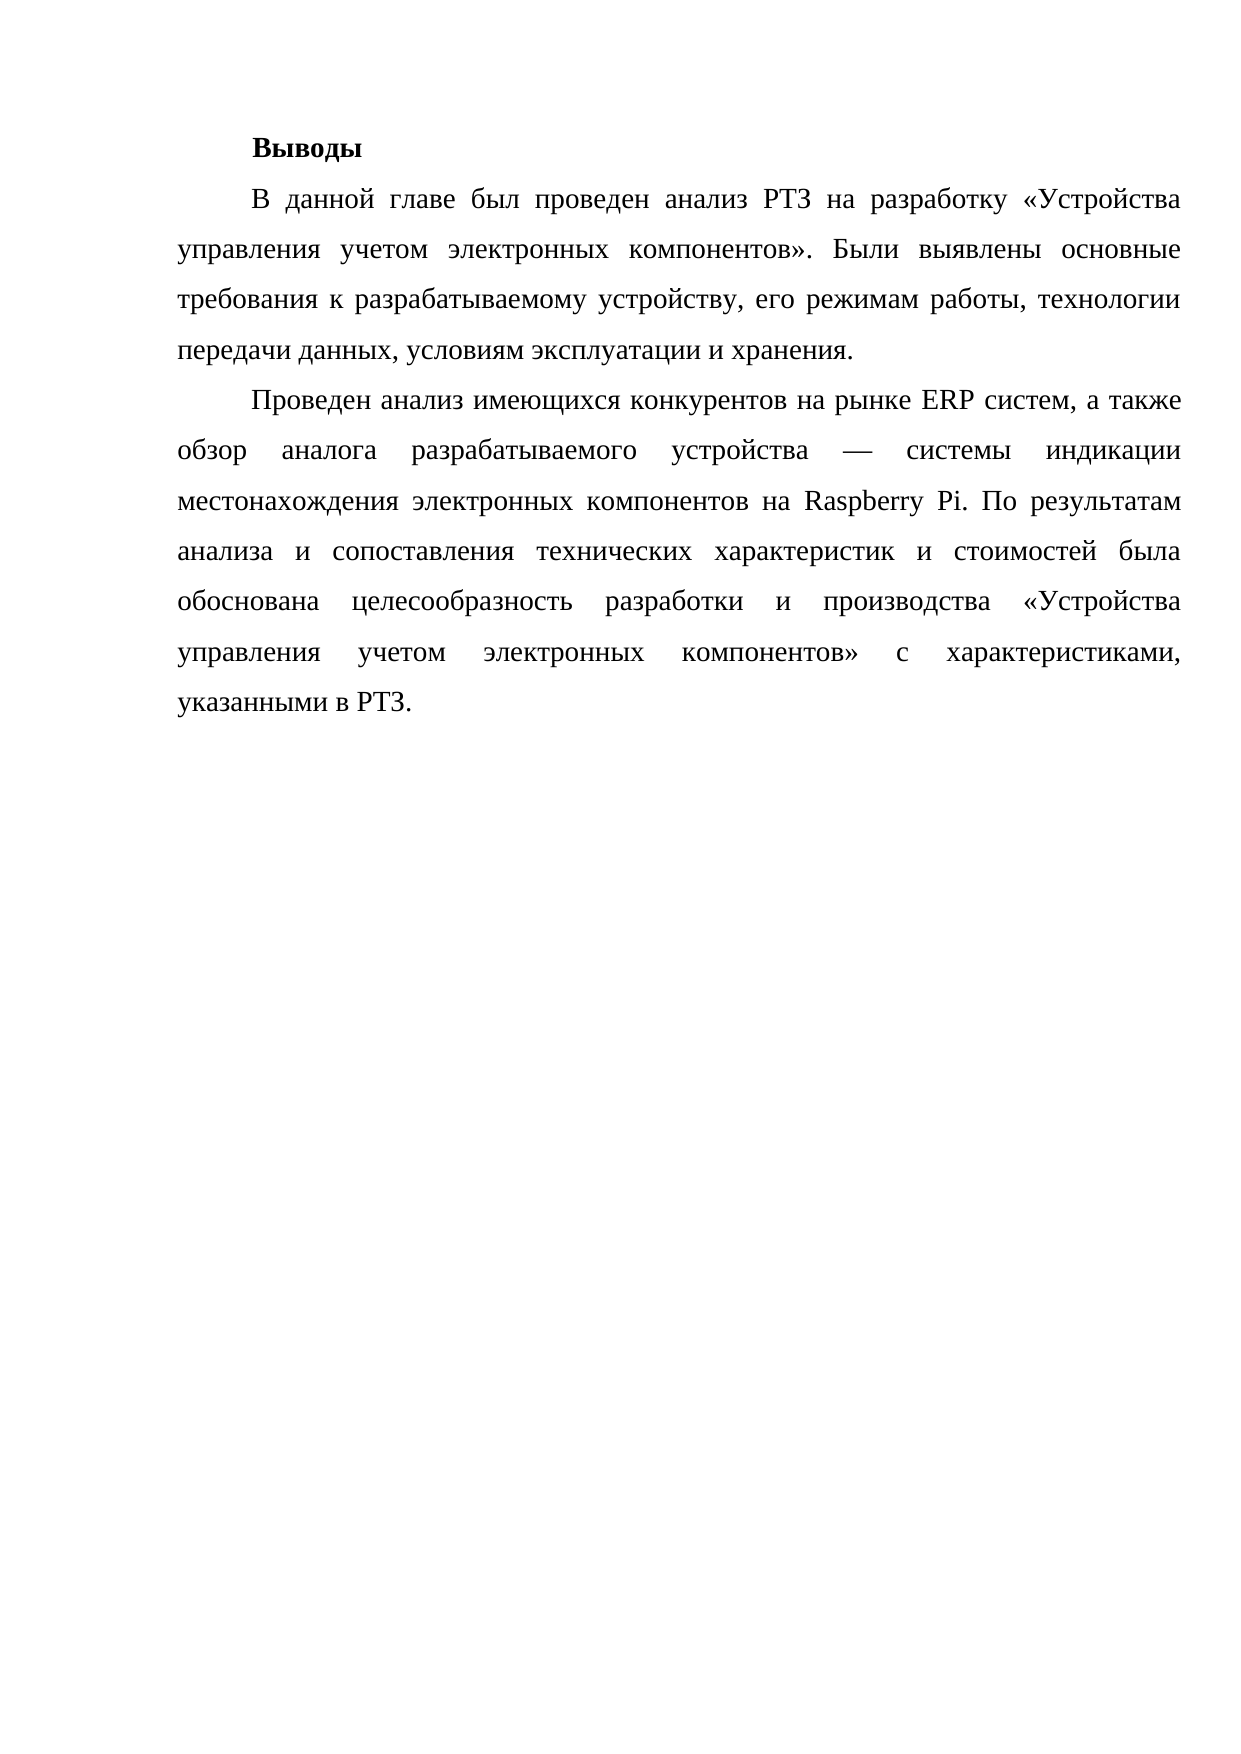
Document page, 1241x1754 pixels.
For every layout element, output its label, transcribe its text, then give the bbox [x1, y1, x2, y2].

subtitle Выводы [177, 131, 1182, 164]
text В данной главе был проведен анализ РТЗ на разработку «Устройства управления учетом электронных компонентов». Были выявлены основные требования к разрабатываемому устройству, его режимам работы, технологии передачи данных, условиям эксплуатации и хранения. [177, 181, 1182, 365]
text Проведен анализ имеющихся конкурентов на рынке ERP систем, а также обзор аналога разрабатываемого устройства — системы индикации местонахождения электронных компонентов на Raspberry Pi. По результатам анализа и сопоставления технических характеристик и стоимостей была обоснована целесообразность разработки и производства «Устройства управления учетом электронных компонентов» с характеристиками, указанными в РТЗ. [177, 382, 1182, 718]
